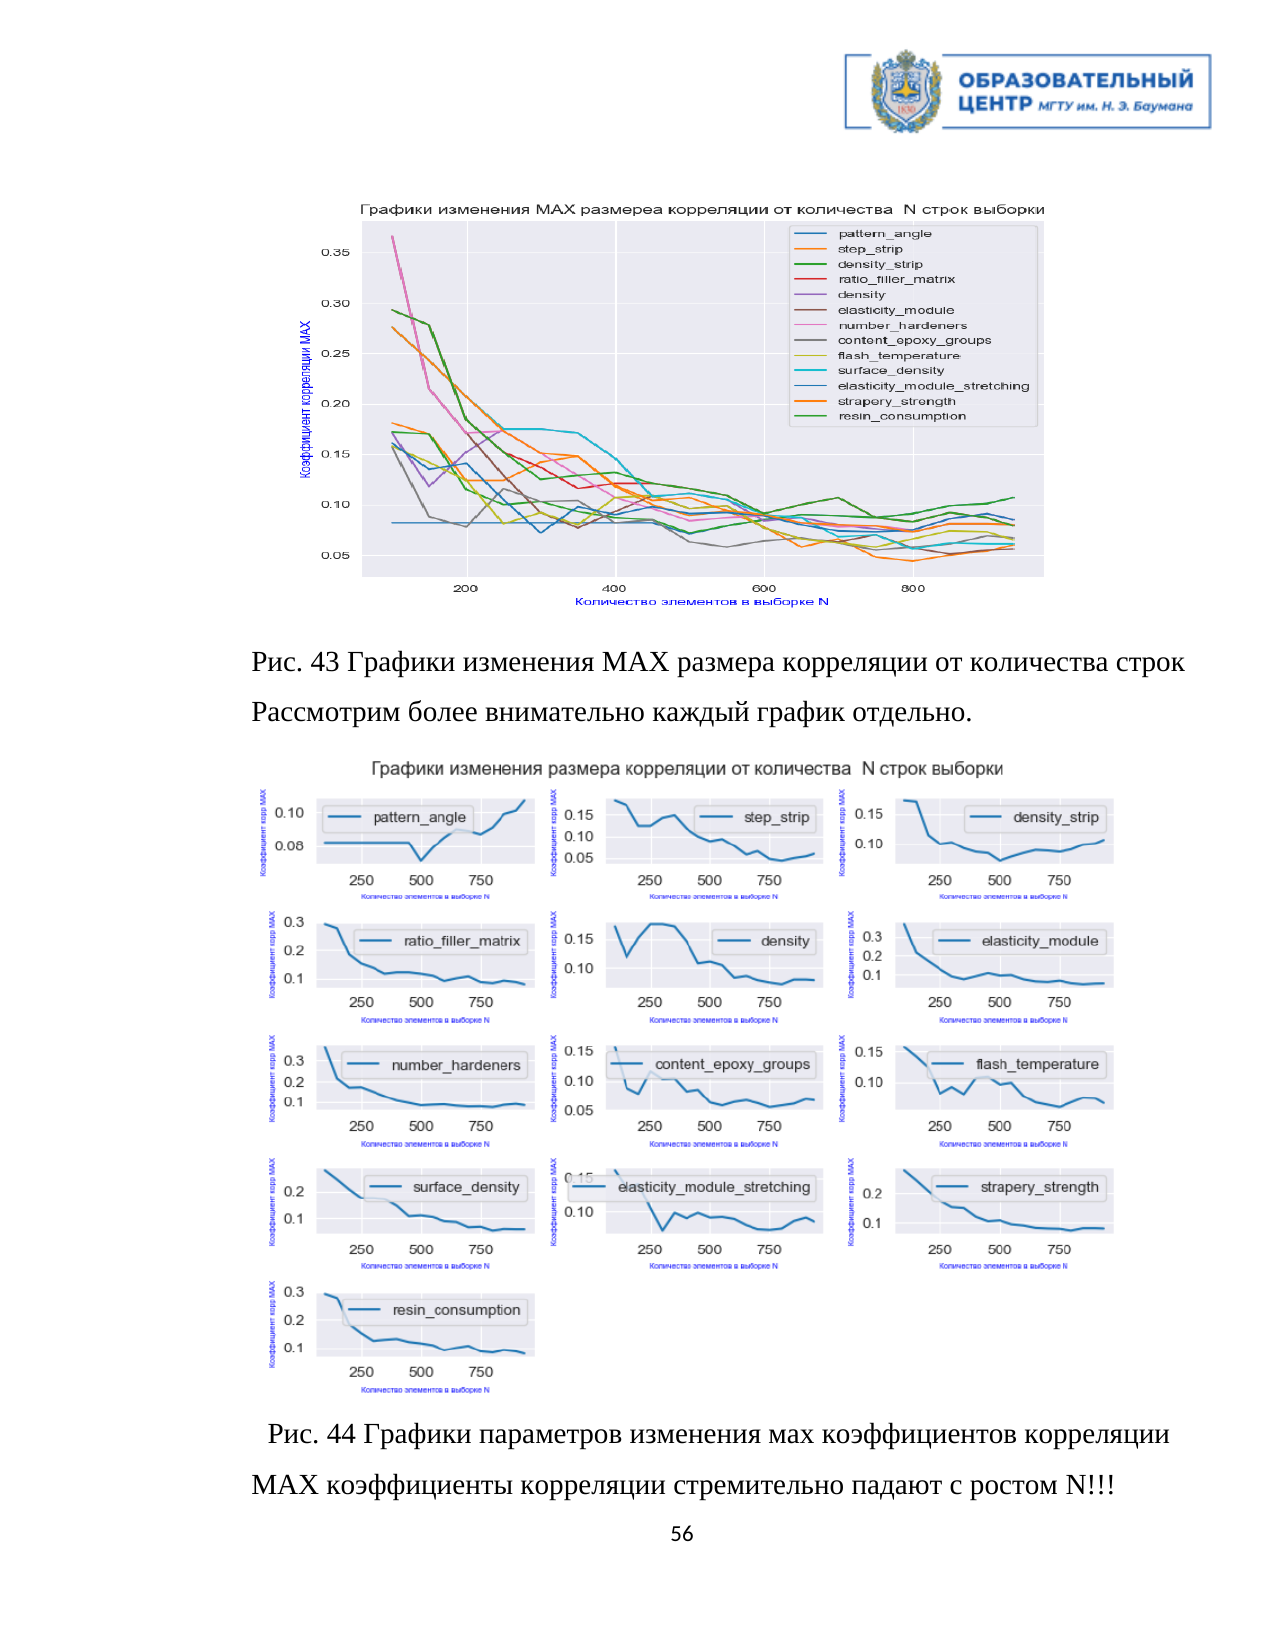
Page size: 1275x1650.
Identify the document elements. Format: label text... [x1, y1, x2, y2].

text Рис. 43 Графики изменения MAX размера корреляции от количества строк [177, 644, 1186, 678]
picture [251, 745, 1127, 1400]
picture [251, 165, 1133, 628]
text МАХ коэффициенты корреляции стремительно падают с ростом N!!! [177, 1467, 1186, 1501]
text Рассмотрим более внимательно каждый график отдельно. [177, 694, 1186, 728]
text Рис. 44 Графики параметров изменения мах коэффициентов корреляции [177, 1417, 1186, 1450]
picture [814, 26, 1262, 149]
